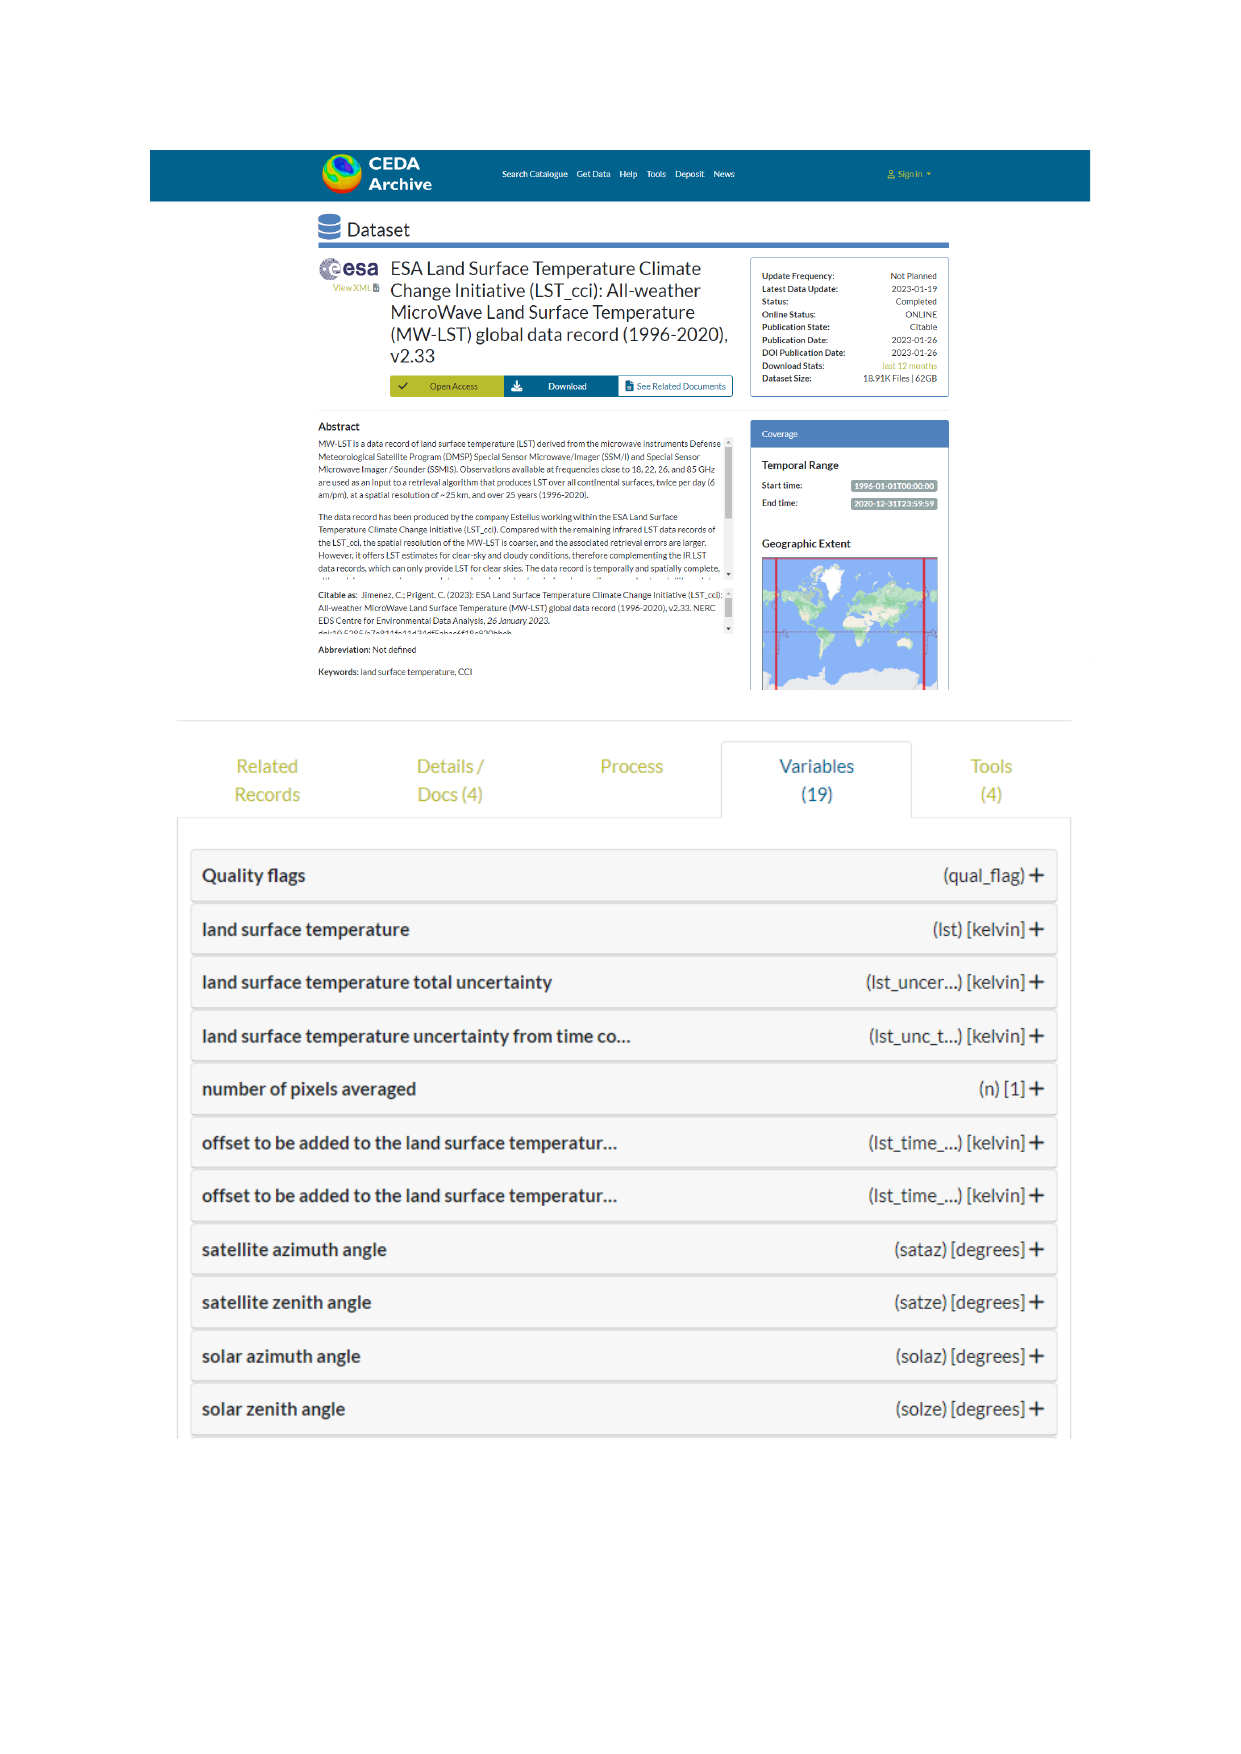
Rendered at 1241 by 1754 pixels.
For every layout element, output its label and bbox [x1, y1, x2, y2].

picture [150, 708, 1091, 1439]
picture [401, 179, 407, 189]
picture [370, 179, 381, 189]
picture [424, 182, 431, 188]
picture [384, 158, 392, 169]
picture [408, 158, 419, 169]
picture [150, 202, 1091, 690]
picture [323, 155, 361, 193]
picture [395, 158, 402, 169]
picture [370, 160, 378, 169]
picture [415, 182, 422, 189]
